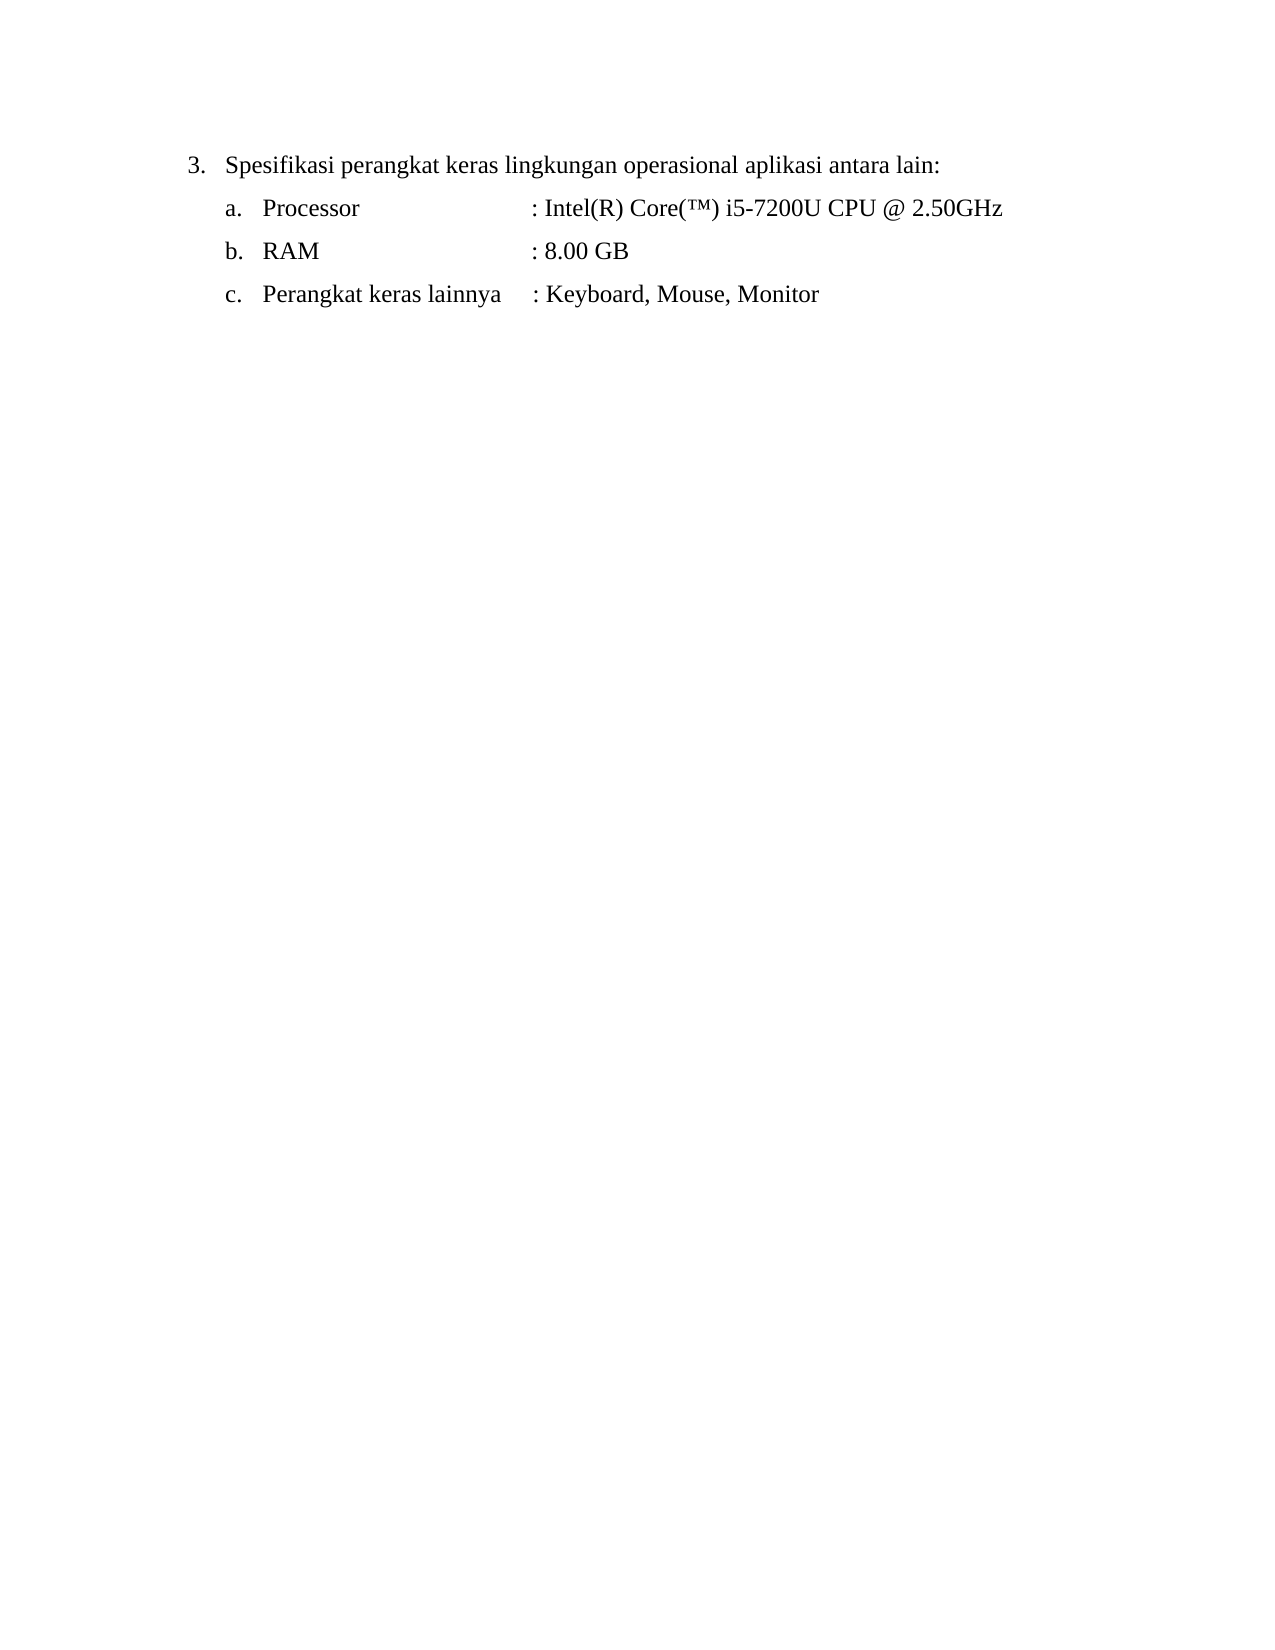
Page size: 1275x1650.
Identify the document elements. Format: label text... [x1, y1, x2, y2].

list Spesifikasi perangkat keras lingkungan operasional aplikasi antara lain: [187, 150, 1125, 179]
list Processor : Intel(R) Core(™) i5-7200U CPU @ 2.50GHz [225, 193, 1125, 222]
list RAM : 8.00 GB [225, 236, 1125, 265]
list Perangkat keras lainnya : Keyboard, Mouse, Monitor [225, 279, 1125, 308]
